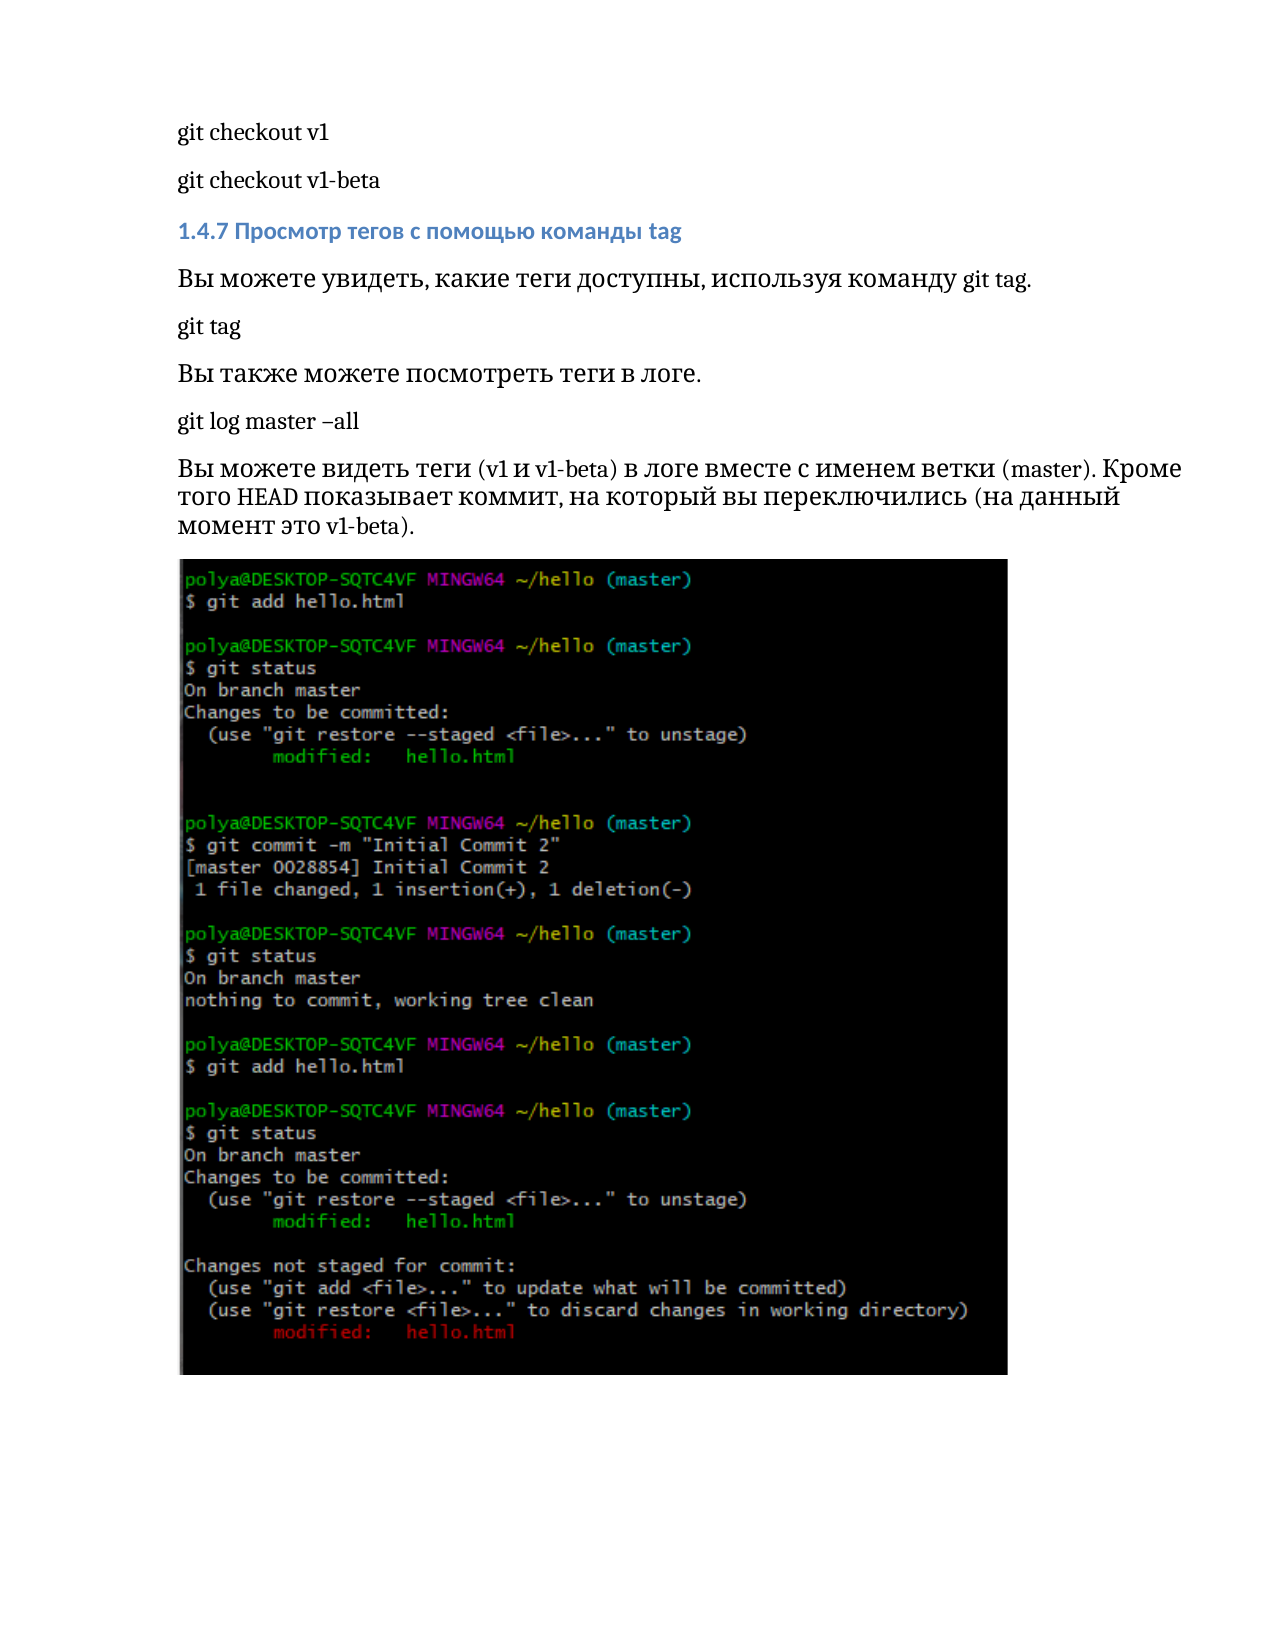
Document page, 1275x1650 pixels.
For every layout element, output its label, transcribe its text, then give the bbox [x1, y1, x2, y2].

subtitle 1.4.7 Просмотр тегов с помощью команды tag [177, 215, 1186, 246]
text git tag [177, 312, 1186, 341]
text Вы можете увидеть, какие теги доступны, используя команду git tag. [177, 264, 1186, 293]
text git checkout v1 [177, 118, 1186, 147]
text git log master –all [177, 407, 1186, 436]
text Вы также можете посмотреть теги в логе. [177, 359, 1186, 388]
text Вы можете видеть теги (v1 и v1-beta) в логе вместе с именем ветки (master). Кроме того HEAD показывает коммит, на который вы переключились (на данный момент это v1-beta). [177, 454, 1186, 541]
picture [177, 559, 1008, 1375]
text git checkout v1-beta [177, 166, 1186, 194]
